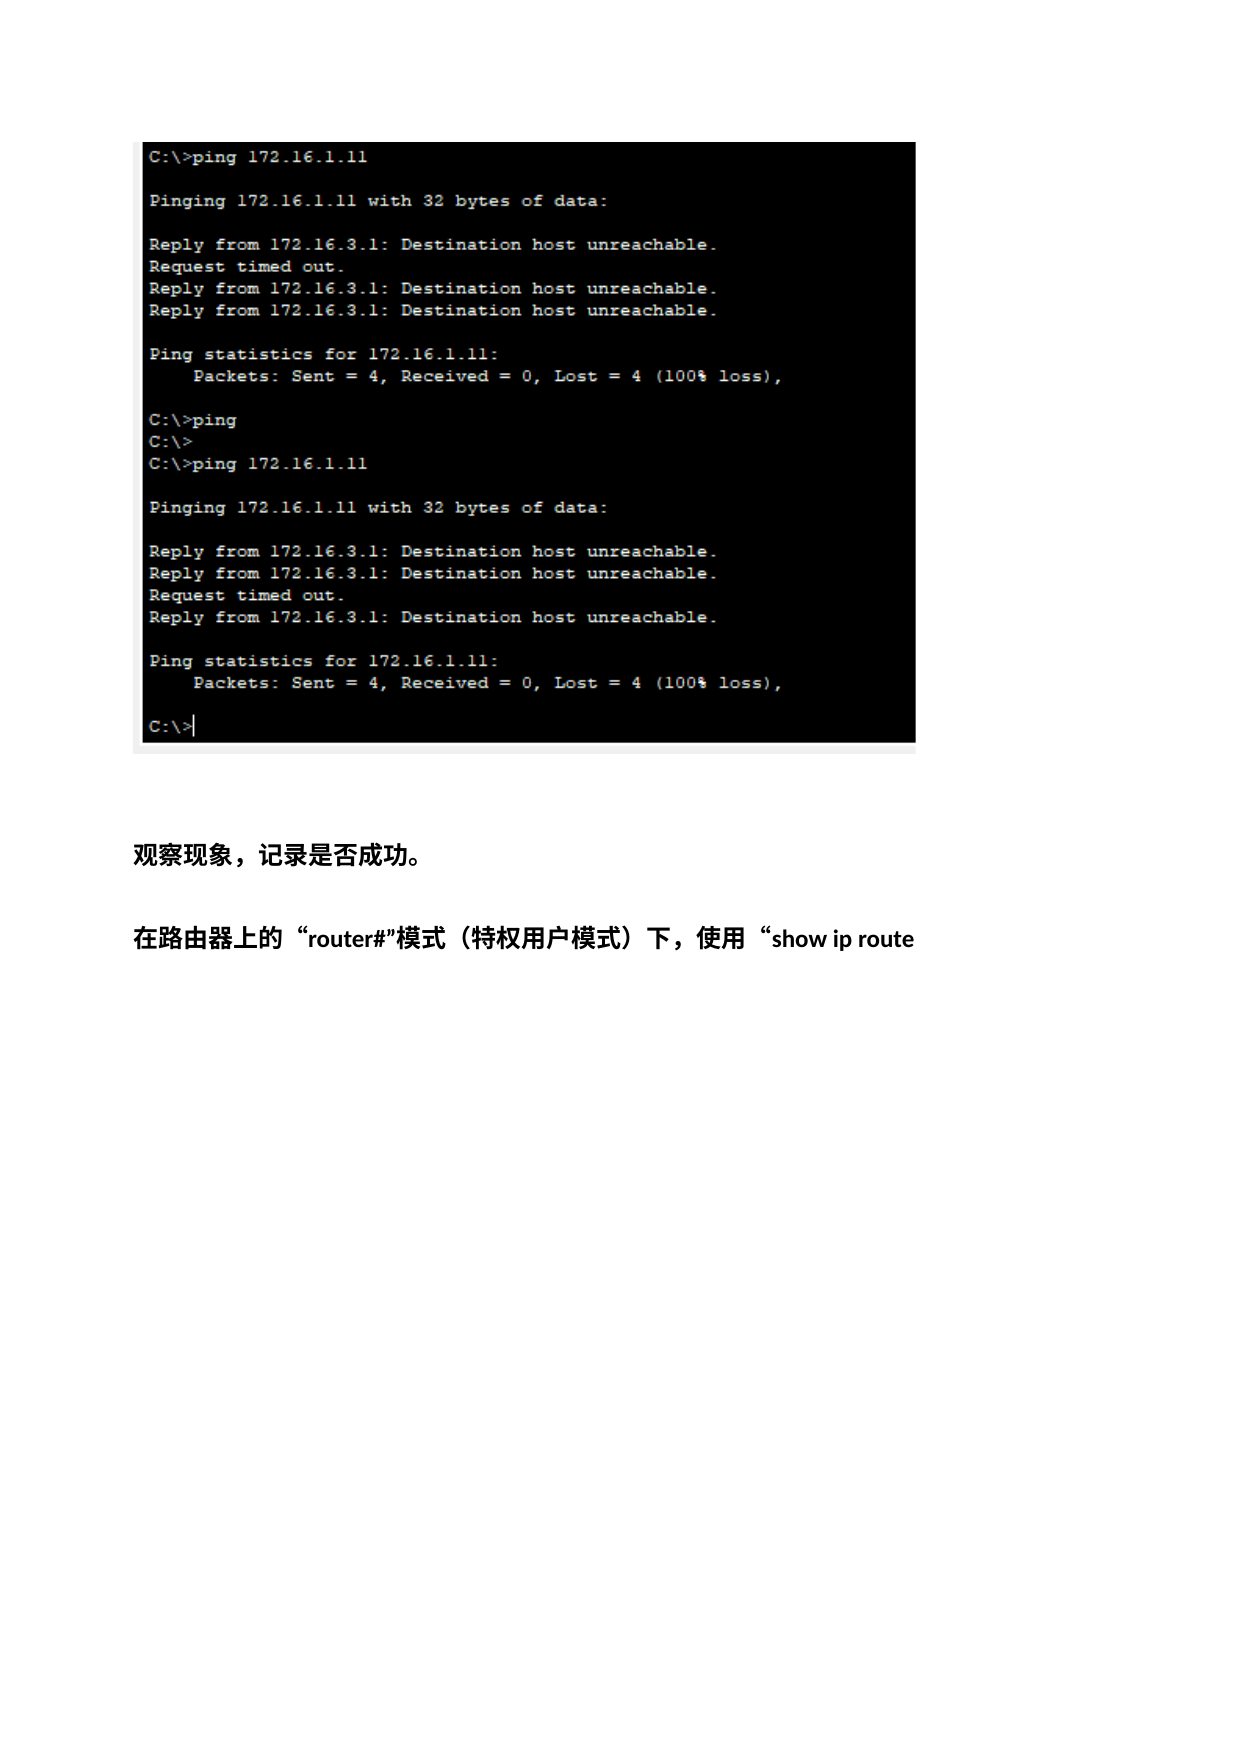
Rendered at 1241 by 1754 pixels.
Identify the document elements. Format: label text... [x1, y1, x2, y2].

text 观察现象，记录是否成功。 [133, 821, 1107, 886]
text 在路由器上的“router#”模式（特权用户模式）下，使用“show ip route [133, 904, 1107, 969]
picture [132, 142, 916, 754]
